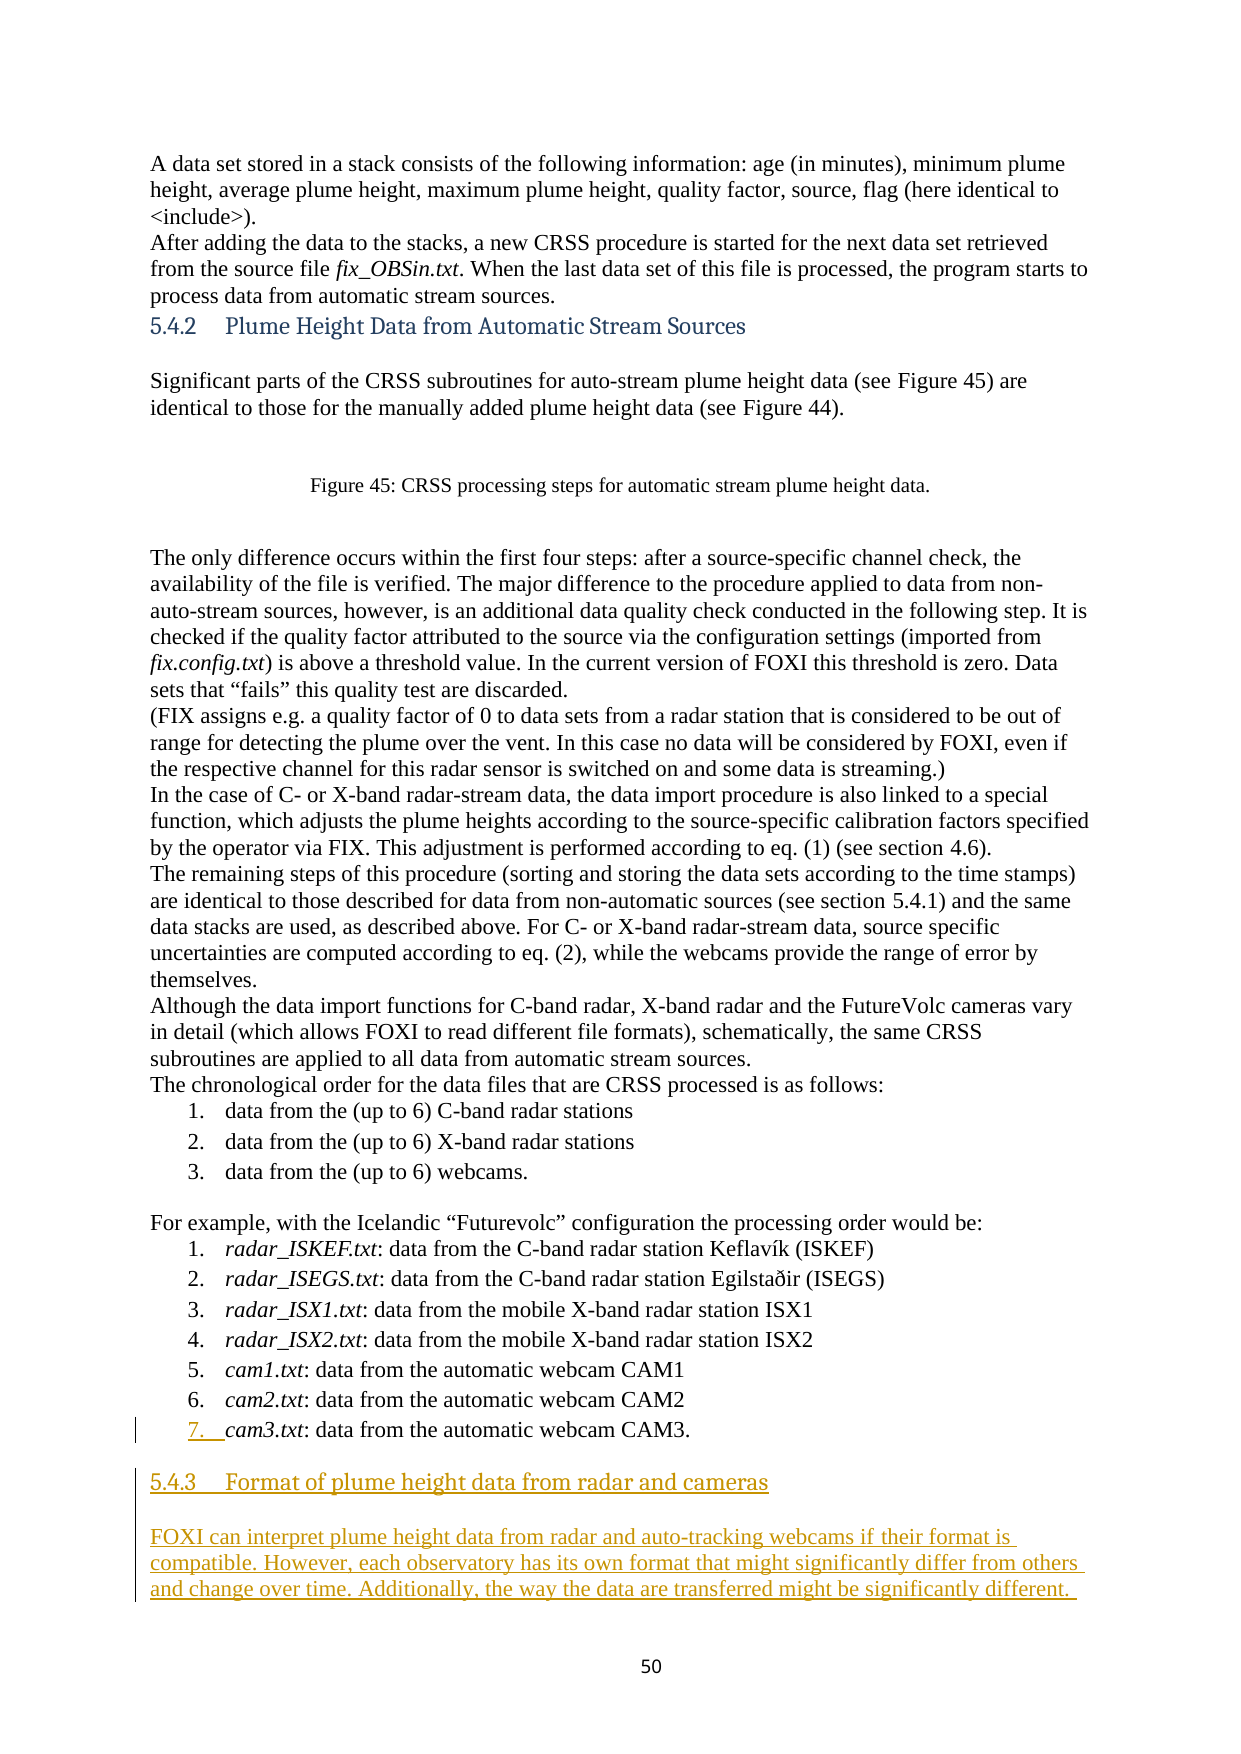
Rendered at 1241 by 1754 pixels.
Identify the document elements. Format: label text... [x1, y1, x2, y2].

list data from the (up to 6) webcams. [187, 1158, 1090, 1184]
list cam2.txt: data from the automatic webcam CAM2 [187, 1386, 1090, 1413]
text The chronological order for the data files that are CRSS processed is as follows: [150, 1071, 1090, 1097]
list data from the (up to 6) C-band radar stations [187, 1097, 1090, 1124]
list radar_ISKEF.txt: data from the C-band radar station Keflavík (ISKEF) [187, 1235, 1090, 1262]
text Figure : CRSS processing steps for automatic stream plume height data. [150, 473, 1090, 497]
list cam3.txt: data from the automatic webcam CAM3. [187, 1417, 1090, 1443]
text The only difference occurs within the first four steps: after a source-specific channel check, the availability of the file is verified. The major difference to the procedure applied to data from non-auto-stream sources, however, is an additional data quality check conducted in the following step. It is checked if the quality factor attributed to the source via the configuration settings (imported from fix.config.txt) is above a threshold value. In the current version of FOXI this threshold is zero. Data sets that “fails” this quality test are discarded. [150, 544, 1090, 702]
text For example, with the Icelandic “Futurevolc” configuration the processing order would be: [150, 1209, 1090, 1235]
list radar_ISX1.txt: data from the mobile X-band radar station ISX1 [187, 1296, 1090, 1322]
list radar_ISEGS.txt: data from the C-band radar station Egilstaðir (ISEGS) [187, 1266, 1090, 1292]
text The remaining steps of this procedure (sorting and storing the data sets according to the time stamps) are identical to those described for data from non-automatic sources (see section 5.4.1) and the same data stacks are used, as described above. For C- or X-band radar-stream data, source specific uncertainties are computed according to eq. (2), while the webcams provide the range of error by themselves. [150, 860, 1090, 992]
text After adding the data to the stacks, a new CRSS procedure is started for the next data set retrieved from the source file fix_OBSin.txt. When the last data set of this file is processed, the program starts to process data from automatic stream sources. [150, 229, 1090, 308]
text A data set stored in a stack consists of the following information: age (in minutes), minimum plume height, average plume height, maximum plume height, quality factor, source, flag (here identical to <include>). [150, 150, 1090, 229]
text Although the data import functions for C-band radar, X-band radar and the FutureVolc cameras vary in detail (which allows FOXI to read different file formats), schematically, the same CRSS subroutines are applied to all data from automatic stream sources. [150, 992, 1090, 1071]
text (FIX assigns e.g. a quality factor of 0 to data sets from a radar station that is considered to be out of range for detecting the plume over the vent. In this case no data will be considered by FOXI, even if the respective channel for this radar sensor is switched on and some data is streaming.) [150, 702, 1090, 781]
text In the case of C- or X-band radar-stream data, the data import procedure is also linked to a special function, which adjusts the plume heights according to the source-specific calibration factors specified by the operator via FIX. This adjustment is performed according to eq. (1) (see section 4.5). [150, 781, 1090, 860]
list data from the (up to 6) X-band radar stations [187, 1128, 1090, 1154]
subtitle Plume Height Data from Automatic Stream Sources [150, 312, 1090, 341]
list radar_ISX2.txt: data from the mobile X-band radar station ISX2 [187, 1326, 1090, 1352]
list cam1.txt: data from the automatic webcam CAM1 [187, 1356, 1090, 1382]
